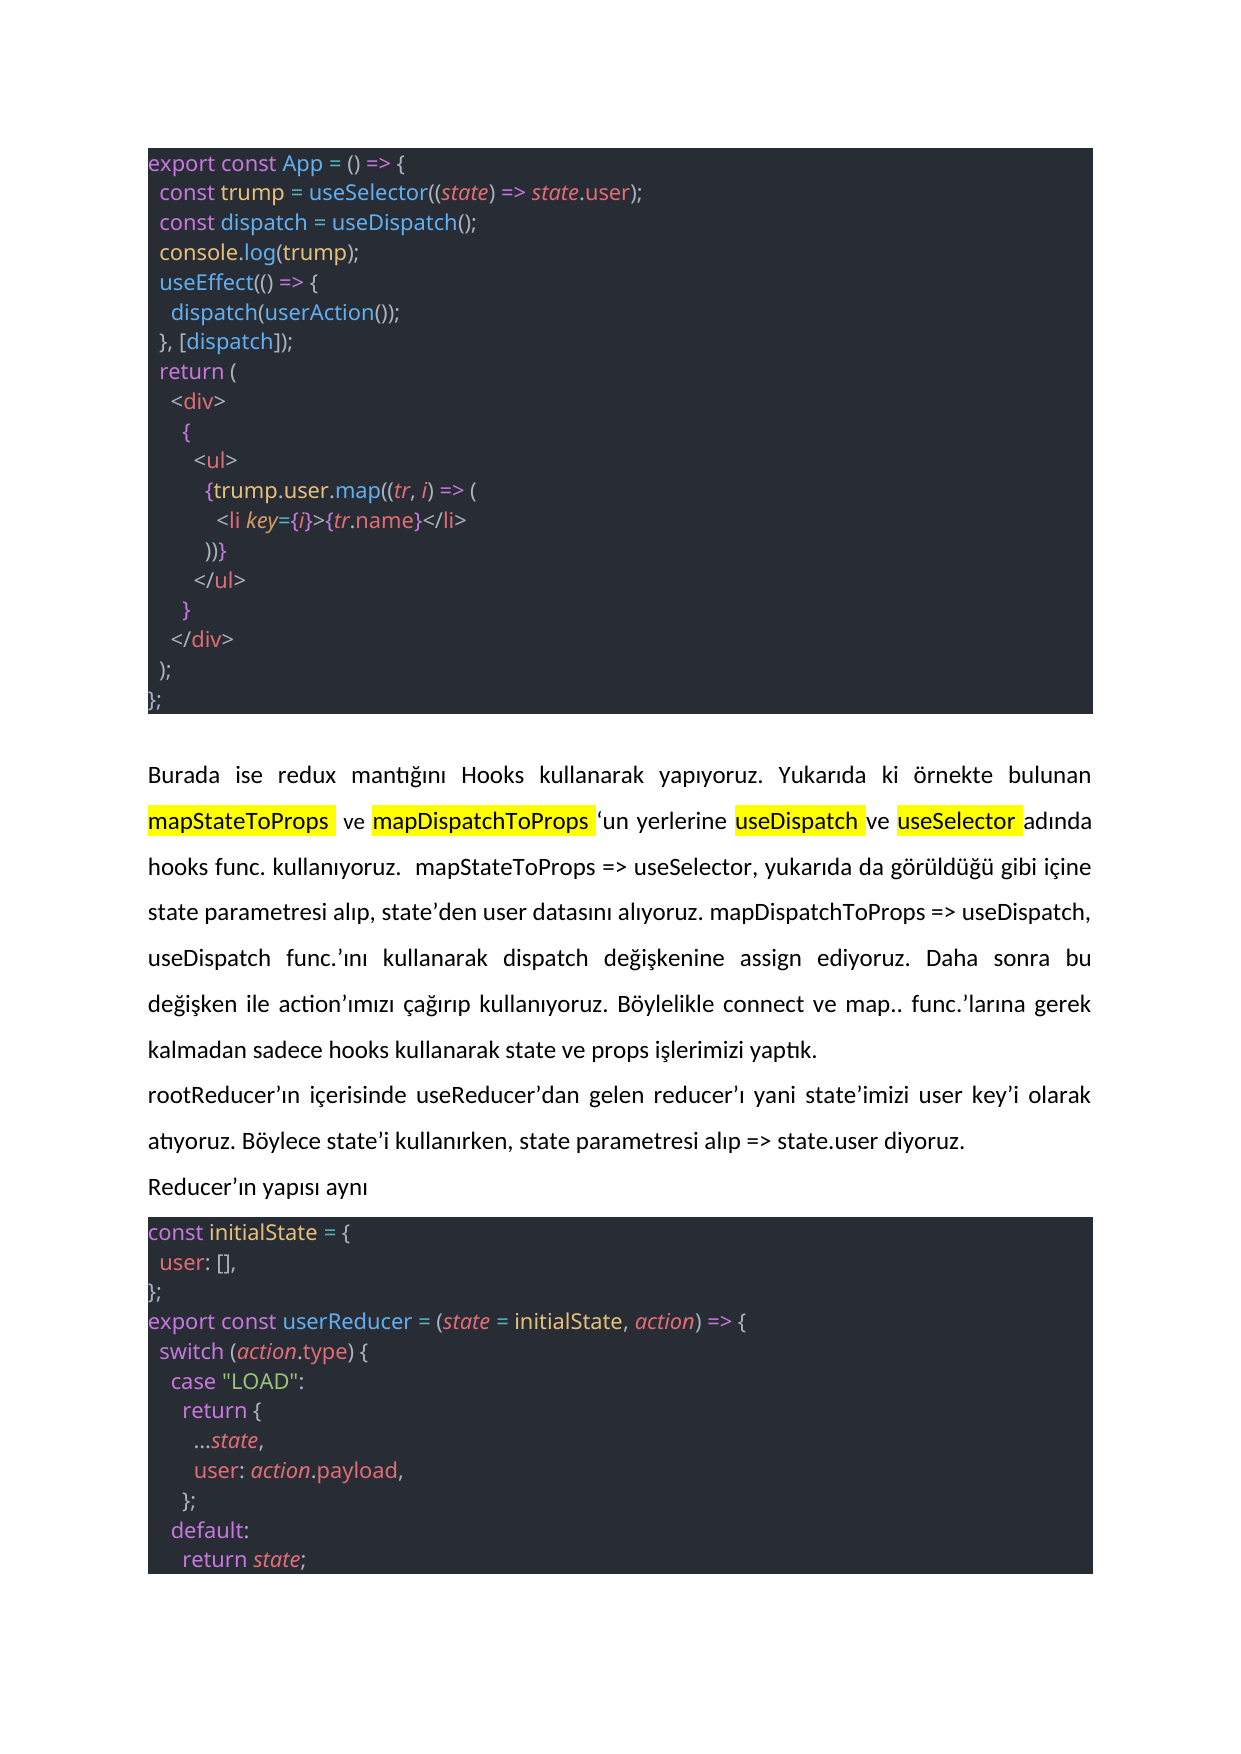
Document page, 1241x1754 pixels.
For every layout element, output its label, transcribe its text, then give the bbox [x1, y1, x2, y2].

text return ( [148, 356, 1093, 386]
text ...state, [148, 1425, 1093, 1455]
text const dispatch = useDispatch(); [148, 207, 1093, 237]
text }; [148, 1485, 1093, 1514]
text </ul> [148, 565, 1093, 594]
text switch (action.type) { [148, 1336, 1093, 1366]
text const initialState = { [148, 1217, 1093, 1246]
text case "LOAD": [148, 1366, 1093, 1395]
text Reducer’ın yapısı aynı [148, 1171, 1093, 1201]
text user: action.payload, [148, 1455, 1093, 1485]
text <ul> [148, 446, 1093, 475]
text }; [148, 684, 1093, 714]
text console.log(trump); [148, 237, 1093, 267]
text }, [dispatch]); [148, 326, 1093, 356]
text { [148, 416, 1093, 446]
text export const userReducer = (state = initialState, action) => { [148, 1306, 1093, 1336]
text useEffect(() => { [148, 267, 1093, 297]
text return state; [148, 1544, 1093, 1574]
text const trump = useSelector((state) => state.user); [148, 177, 1093, 207]
text Burada ise redux mantığını Hooks kullanarak yapıyoruz. Yukarıda ki örnekte bulunan mapStateToProps ve mapDispatchToProps ‘un yerlerine useDispatch ve useSelector adında hooks func. kullanıyoruz. mapStateToProps => useSelector, yukarıda da görüldüğü gibi içine state parametresi alıp, state’den user datasını alıyoruz. mapDispatchToProps => useDispatch, useDispatch func.’ını kullanarak dispatch değişkenine assign ediyoruz. Daha sonra bu değişken ile action’ımızı çağırıp kullanıyoruz. Böylelikle connect ve map.. func.’larına gerek kalmadan sadece hooks kullanarak state ve props işlerimizi yaptık. [148, 759, 1093, 1064]
text rootReducer’ın içerisinde useReducer’dan gelen reducer’ı yani state’imizi user key’i olarak atıyoruz. Böylece state’i kullanırken, state parametresi alıp => state.user diyoruz. [148, 1079, 1093, 1156]
text return { [148, 1395, 1093, 1425]
text {trump.user.map((tr, i) => ( [148, 475, 1093, 505]
text </div> [148, 624, 1093, 654]
text }; [148, 1276, 1093, 1306]
text user: [], [148, 1246, 1093, 1276]
text export const App = () => { [148, 148, 1093, 177]
text dispatch(userAction()); [148, 297, 1093, 326]
text <div> [148, 386, 1093, 416]
text default: [148, 1514, 1093, 1544]
text <li key={i}>{tr.name}</li> [148, 505, 1093, 535]
text ))} [148, 535, 1093, 565]
text } [148, 594, 1093, 624]
text ); [148, 654, 1093, 684]
